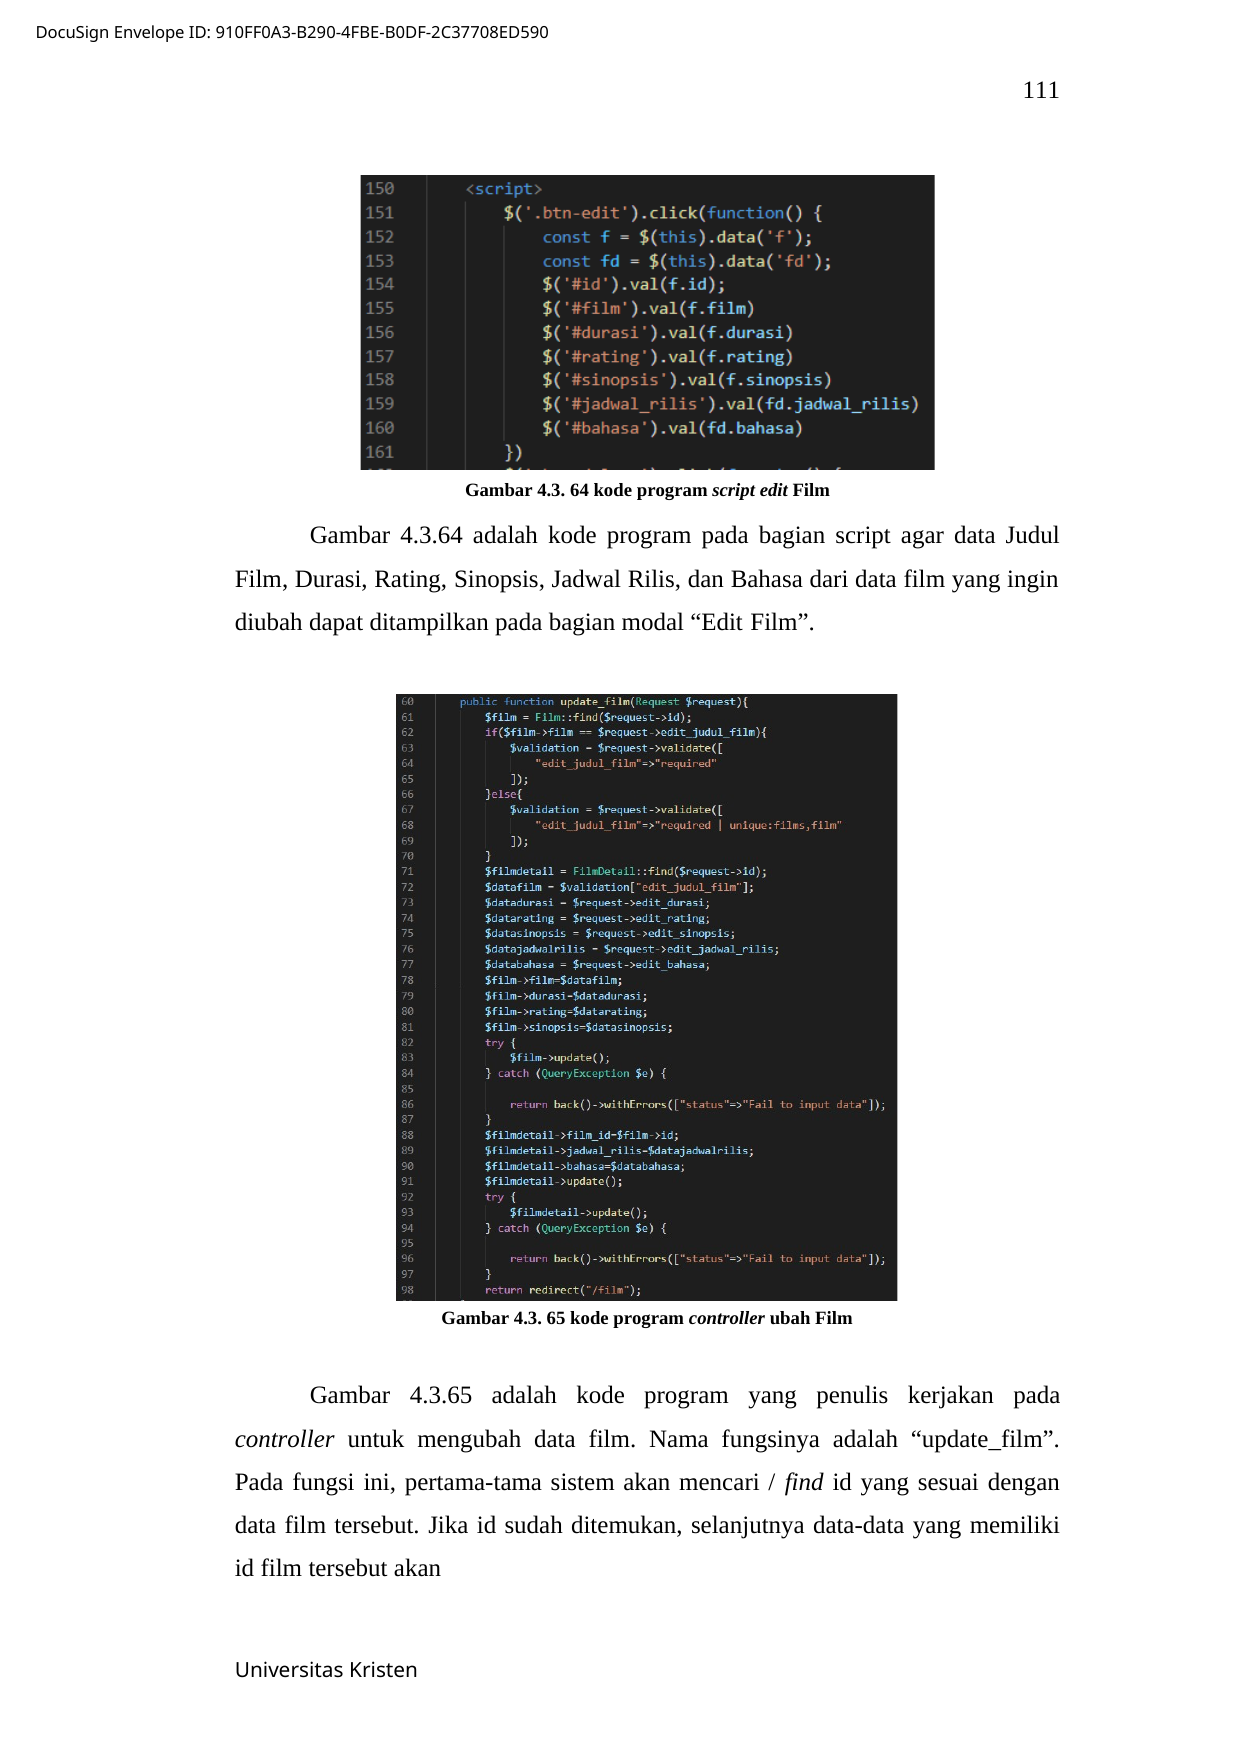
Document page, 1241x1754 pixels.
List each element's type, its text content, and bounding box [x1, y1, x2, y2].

picture [360, 175, 935, 470]
text Gambar 4.3. 64 kode program script edit Film [334, 479, 961, 501]
text Gambar 4.3.64 adalah kode program pada bagian script agar data Judul Film, Durasi, Rating, Sinopsis, Jadwal Rilis, dan Bahasa dari data film yang ingin diubah dapat ditampilkan pada bagian modal “Edit Film”. [234, 521, 1060, 636]
picture [396, 694, 898, 1301]
text Gambar 4.3.65 adalah kode program yang penulis kerjakan pada controller untuk mengubah data film. Nama fungsinya adalah “update_film”. Pada fungsi ini, pertama-tama sistem akan mencari / find id yang sesuai dengan data film tersebut. Jika id sudah ditemukan, selanjutnya data-data yang memiliki id film tersebut akan [234, 1381, 1060, 1582]
